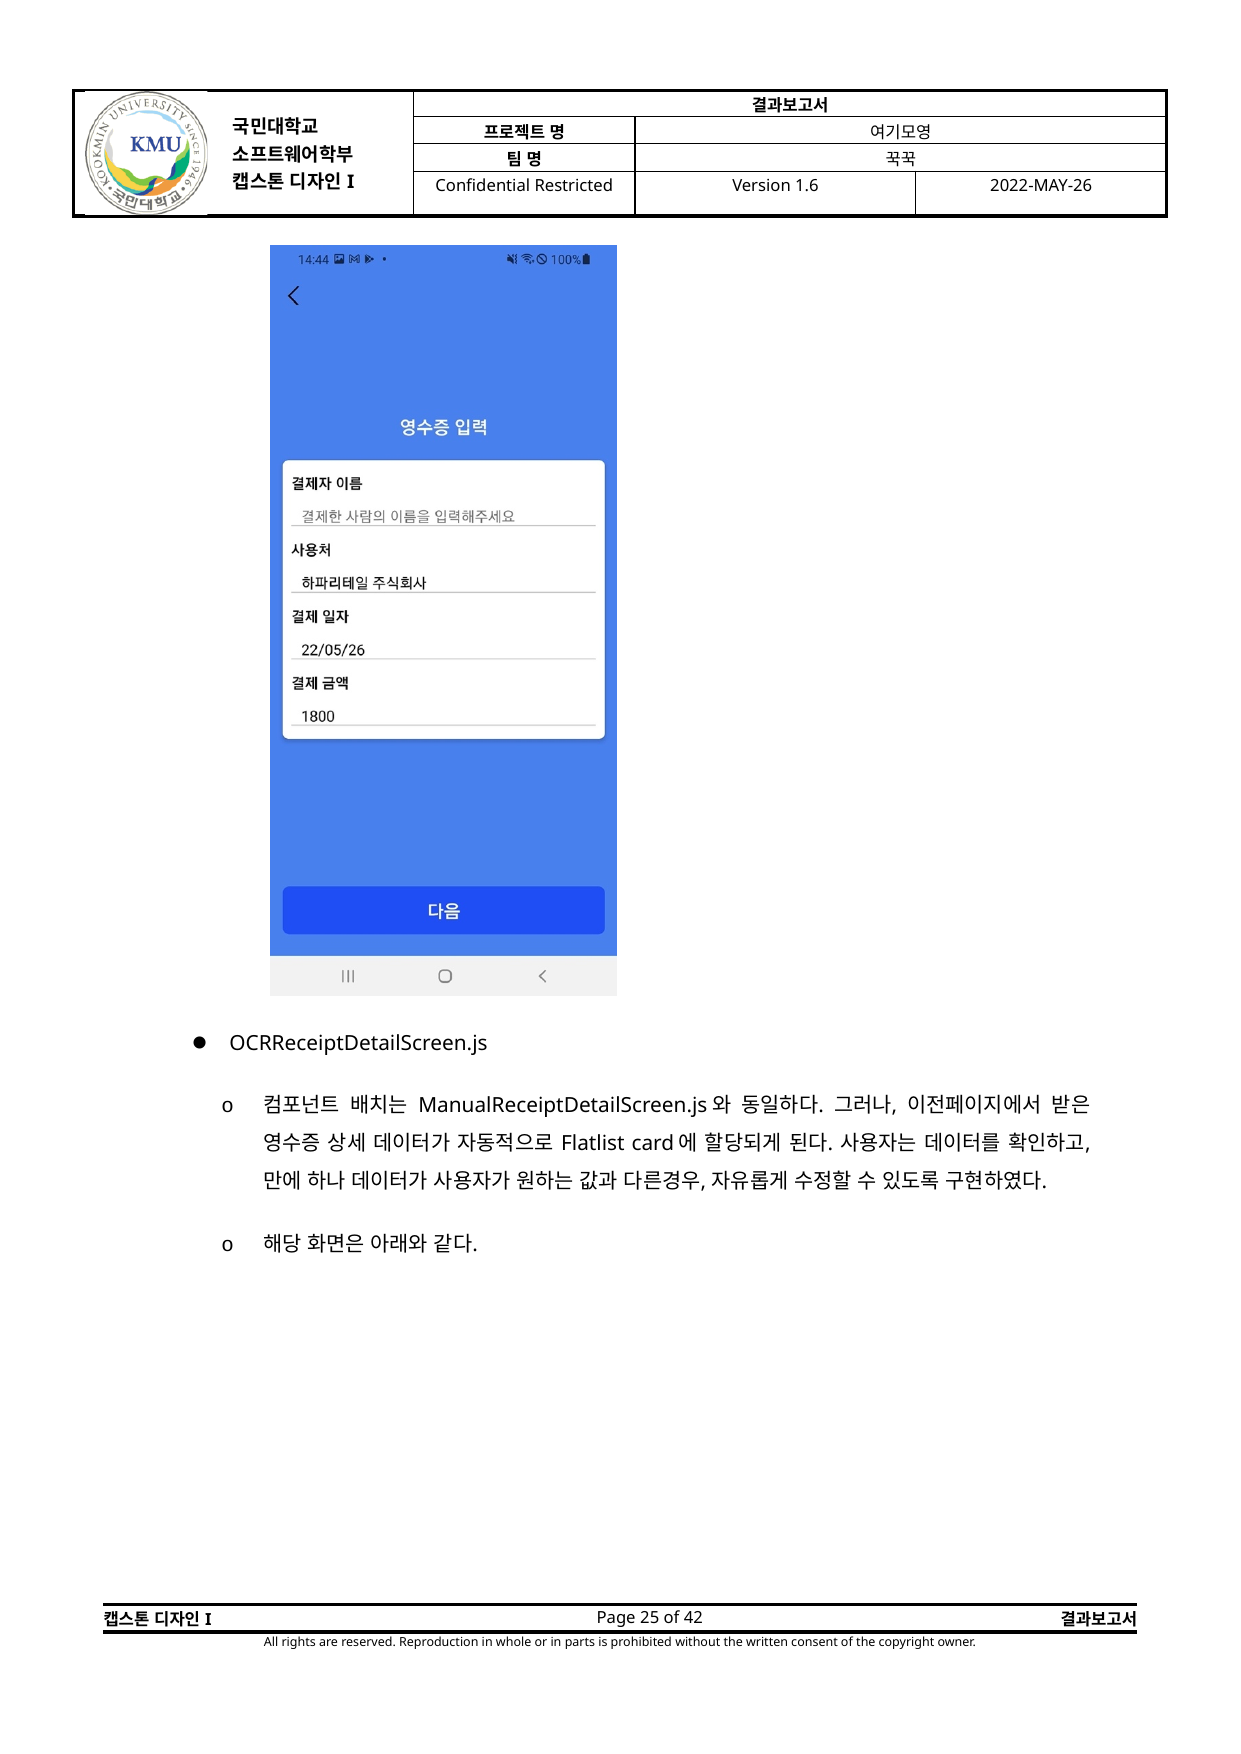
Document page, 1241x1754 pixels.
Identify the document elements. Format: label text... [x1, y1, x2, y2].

list 컴포넌트 배치는 ManualReceiptDetailScreen.js와 동일하다. 그러나, 이전페이지에서 받은 영수증 상세 데이터가 자동적으로 Flatlist card에 할당되게 된다. 사용자는 데이터를 확인하고, 만에 하나 데이터가 사용자가 원하는 값과 다른경우, 자유롭게 수정할 수 있도록 구현하였다. [221, 1088, 1090, 1194]
picture [85, 91, 208, 215]
list OCRReceiptDetailScreen.js [192, 1028, 1090, 1056]
picture [270, 245, 617, 996]
list 해당 화면은 아래와 같다. [221, 1227, 1090, 1257]
